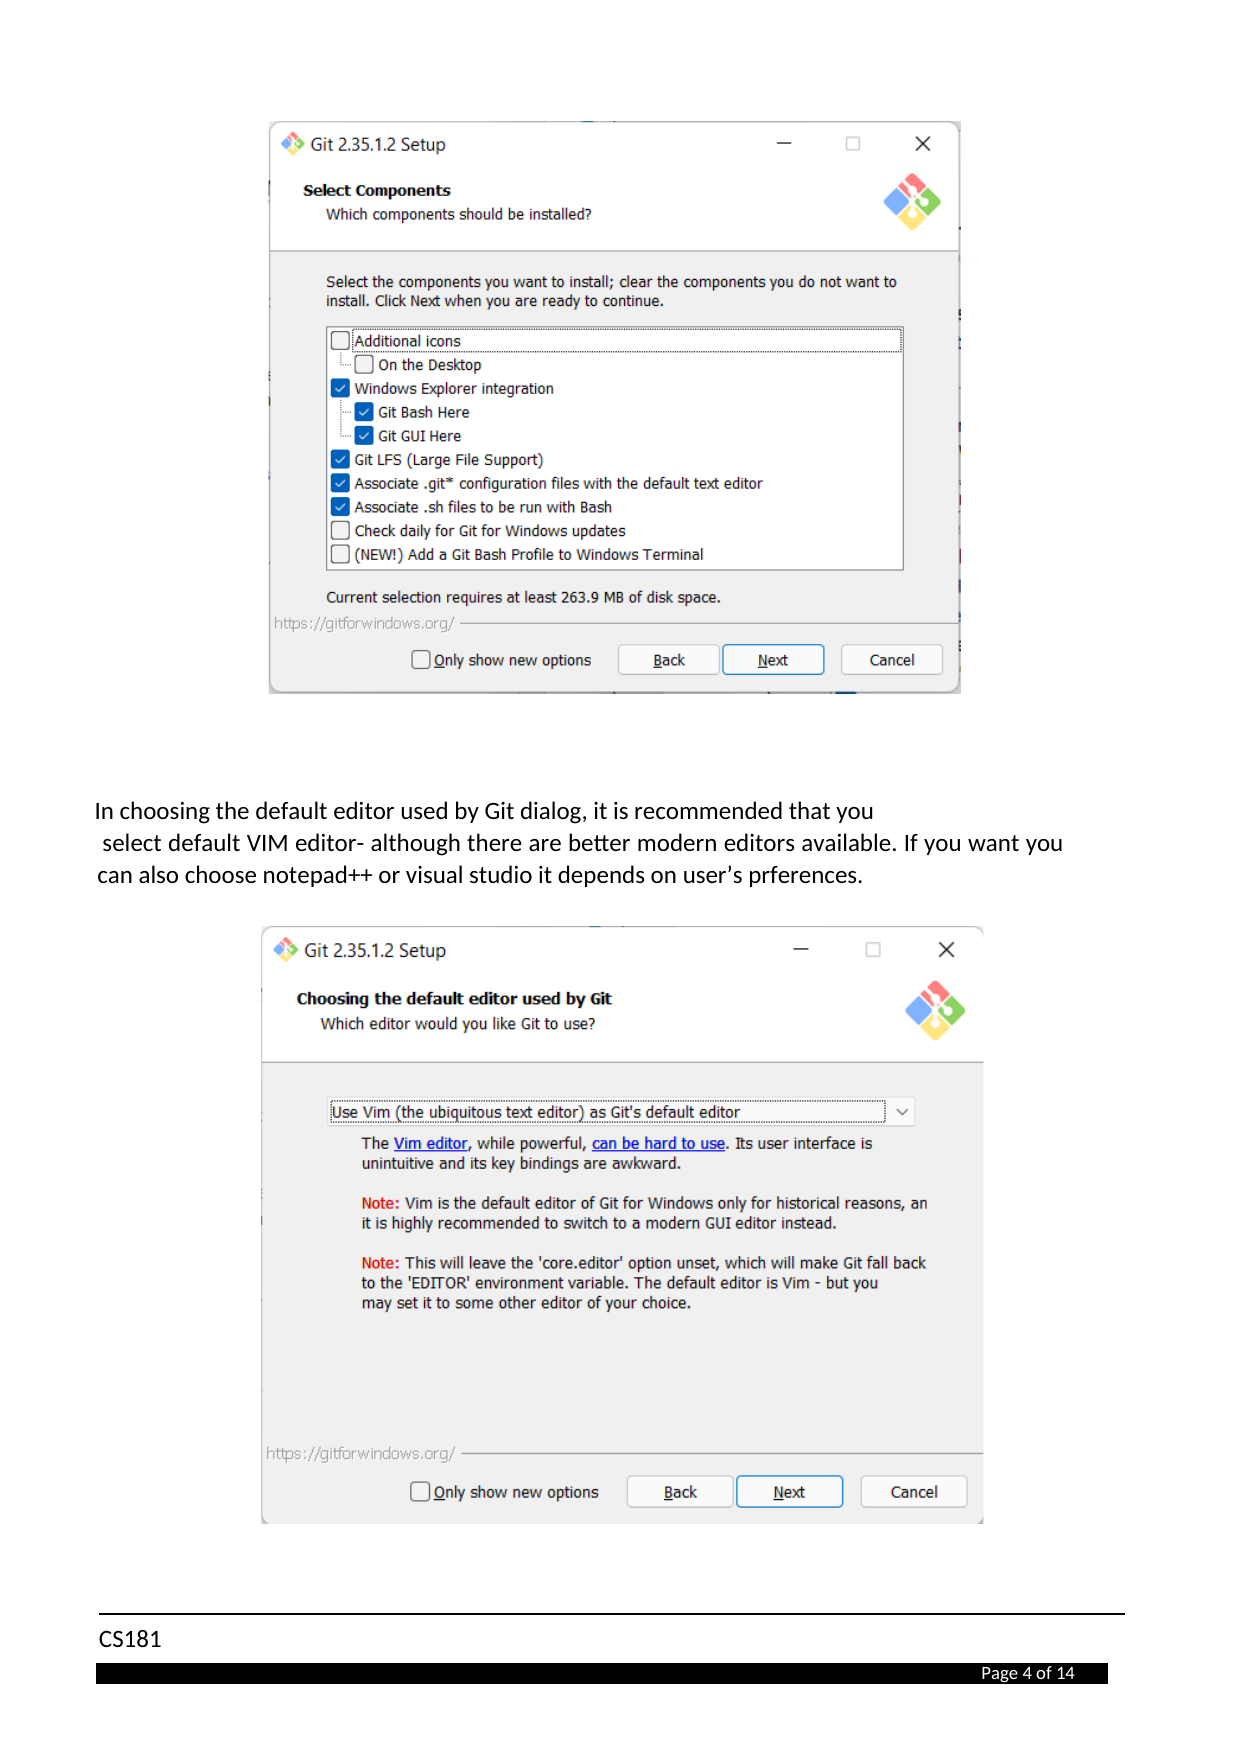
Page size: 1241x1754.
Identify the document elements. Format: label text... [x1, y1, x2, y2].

picture [268, 121, 961, 694]
picture [83, 1618, 1085, 1648]
text select default VIM editor- although there are better modern editors available. If you want you can also choose notepad++ or visual studio it depends on user’s prferences. [96, 827, 1065, 889]
picture [261, 926, 984, 1524]
text In choosing the default editor used by Git dialog, it is recommended that you [94, 795, 1065, 826]
